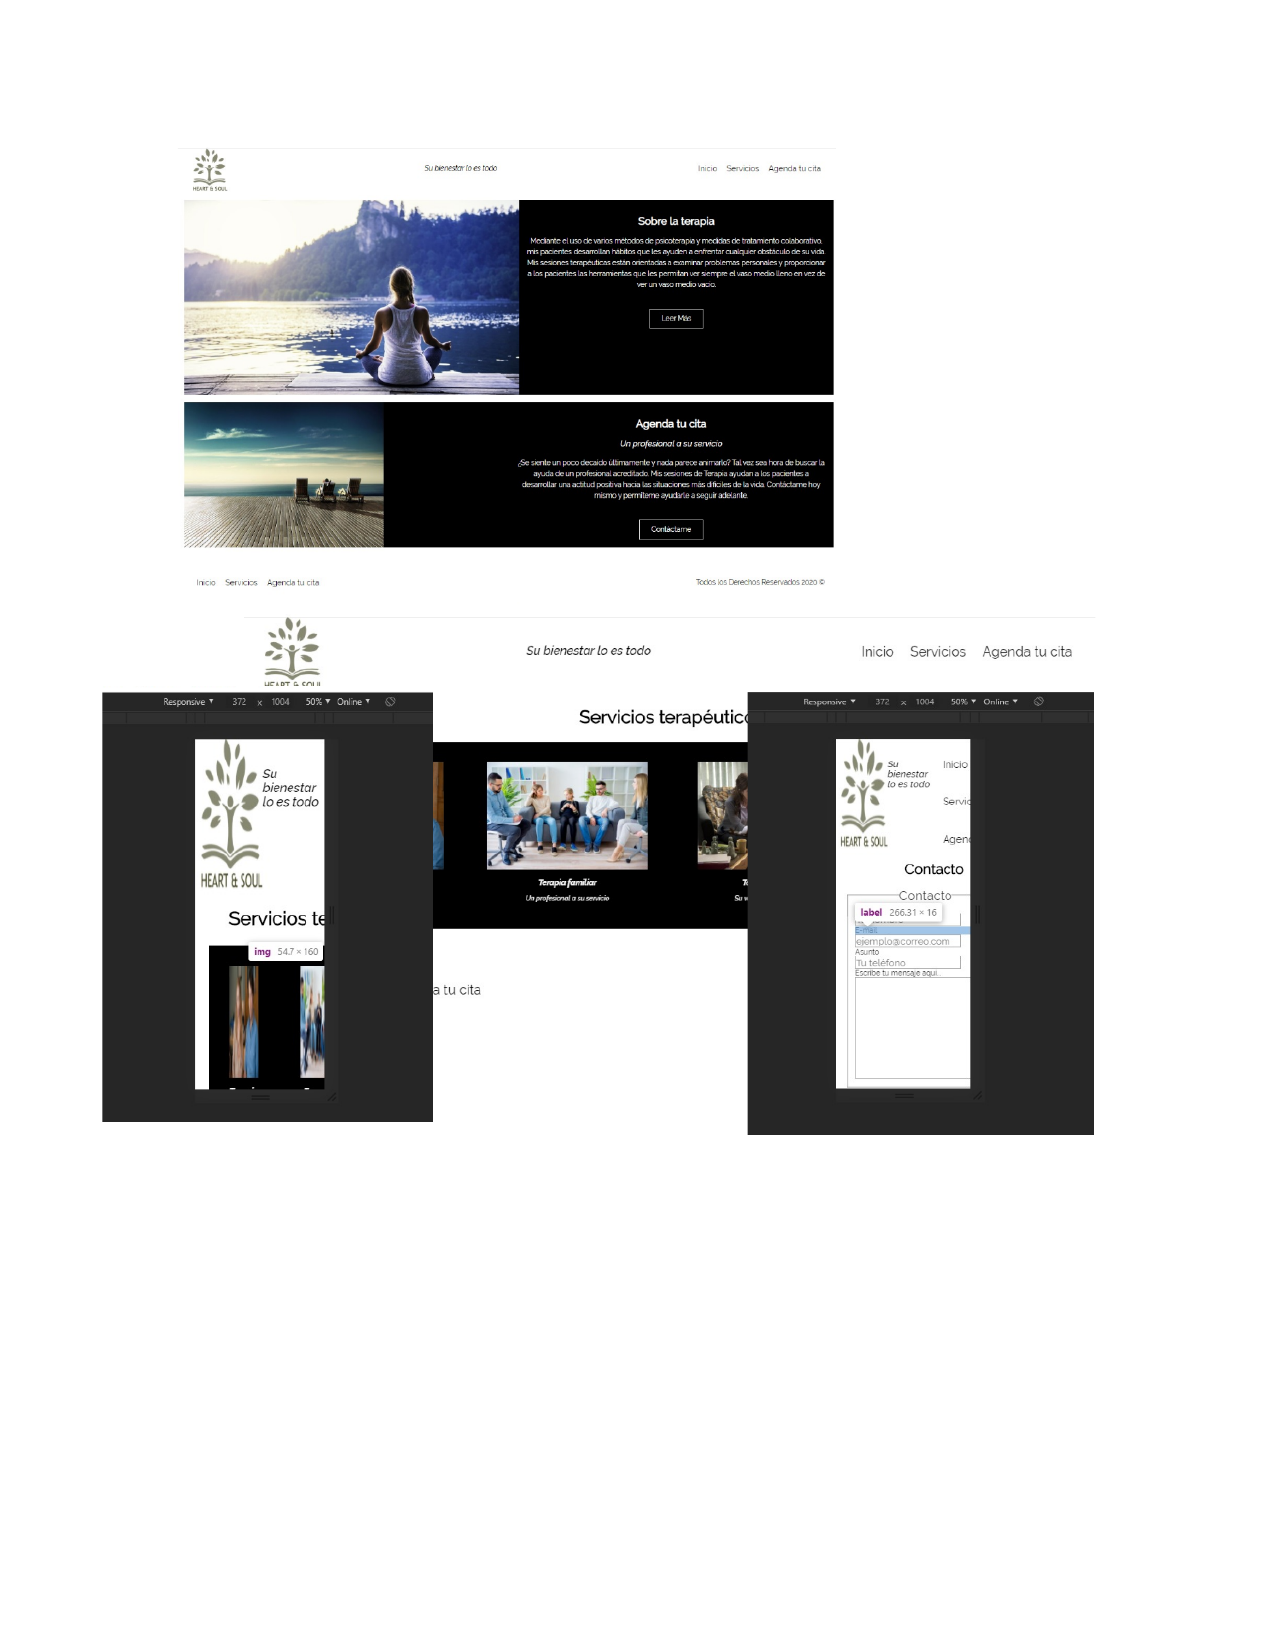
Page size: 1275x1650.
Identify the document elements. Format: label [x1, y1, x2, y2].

picture [101, 614, 1098, 1136]
picture [176, 147, 798, 606]
